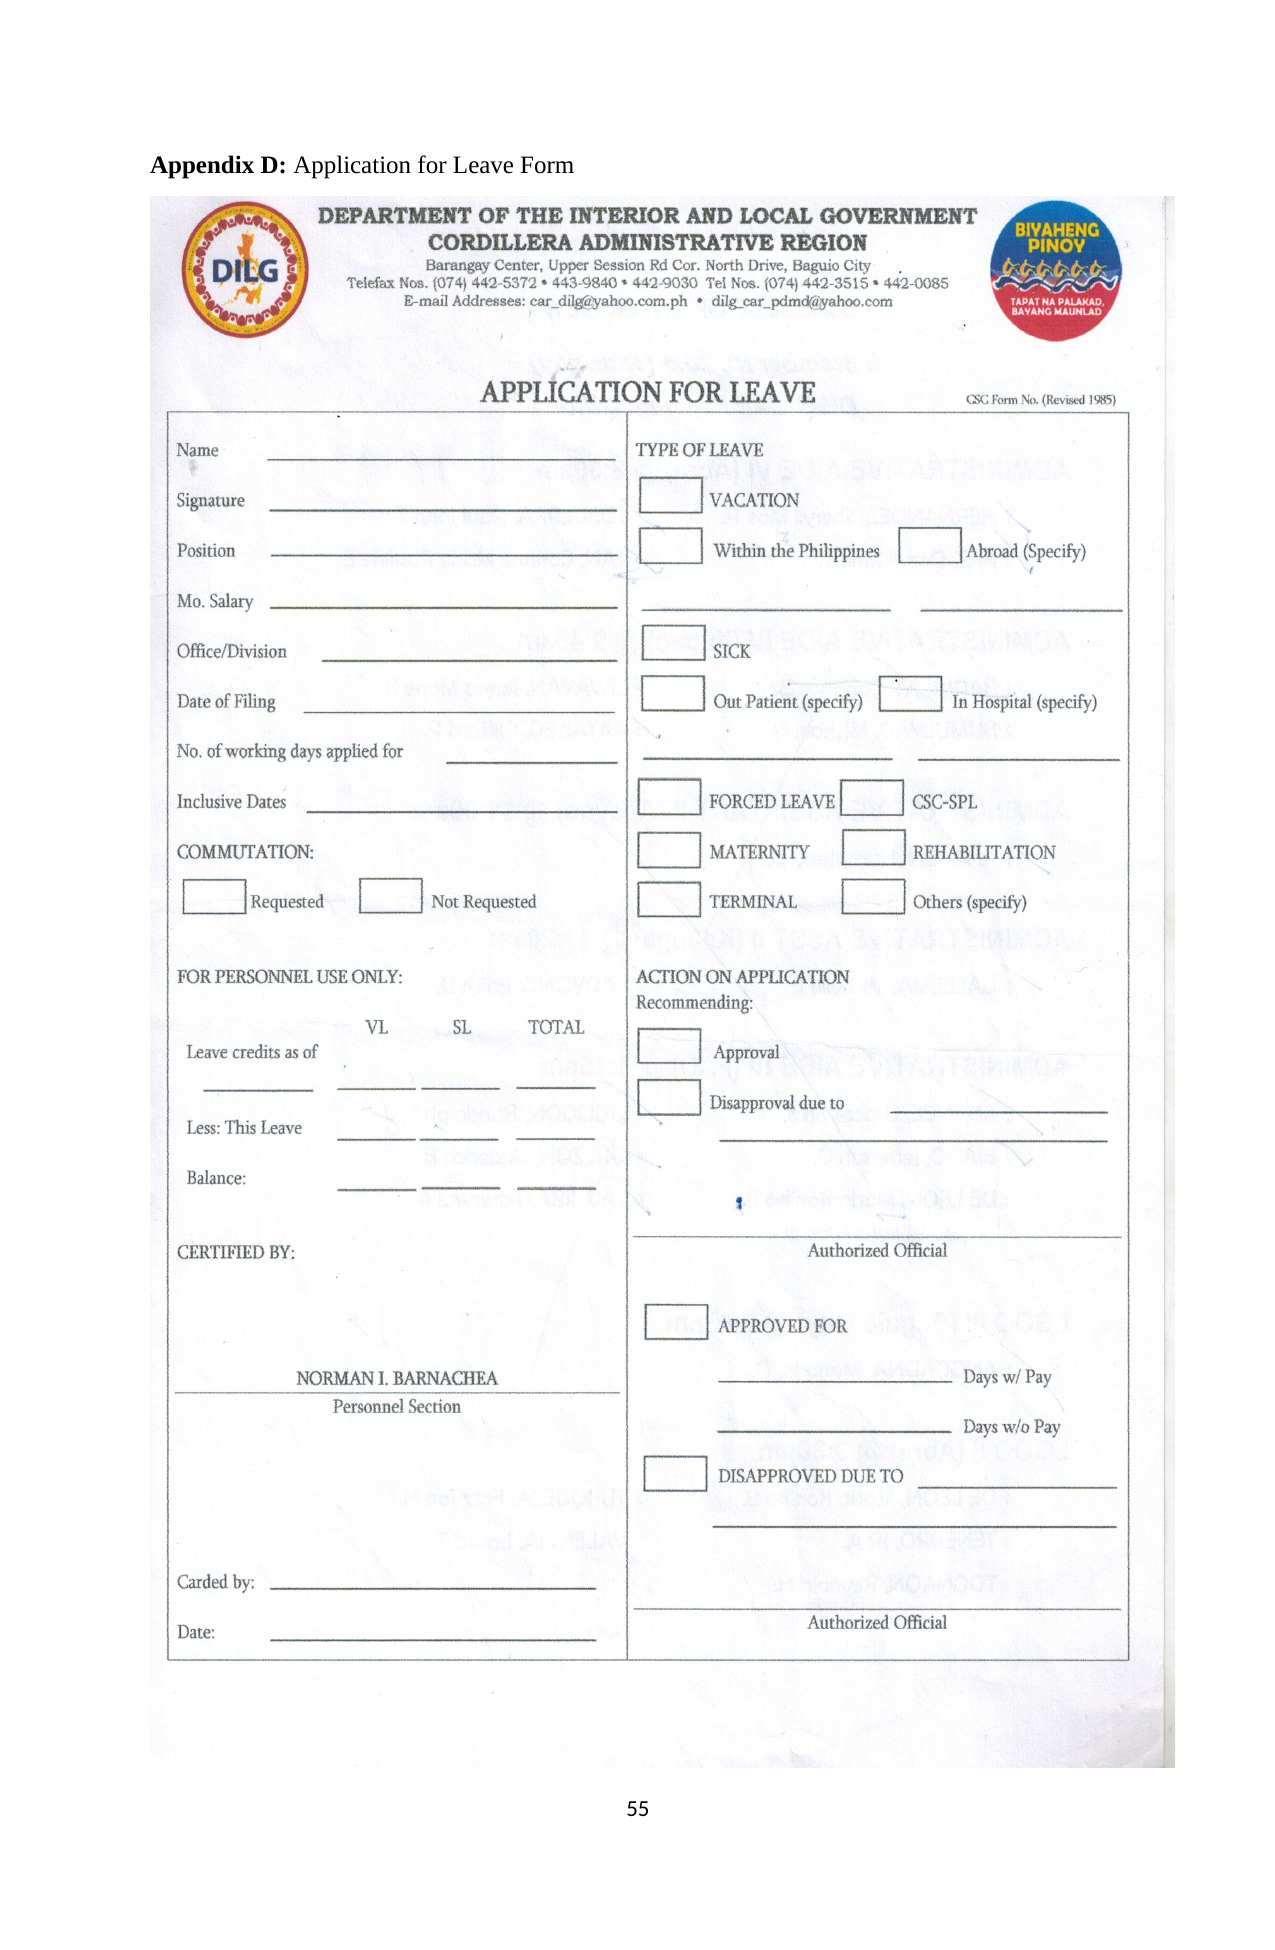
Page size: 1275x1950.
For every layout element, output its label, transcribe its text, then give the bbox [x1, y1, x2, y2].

text Appendix D: Application for Leave Form [150, 150, 1125, 179]
picture [150, 196, 1175, 1768]
